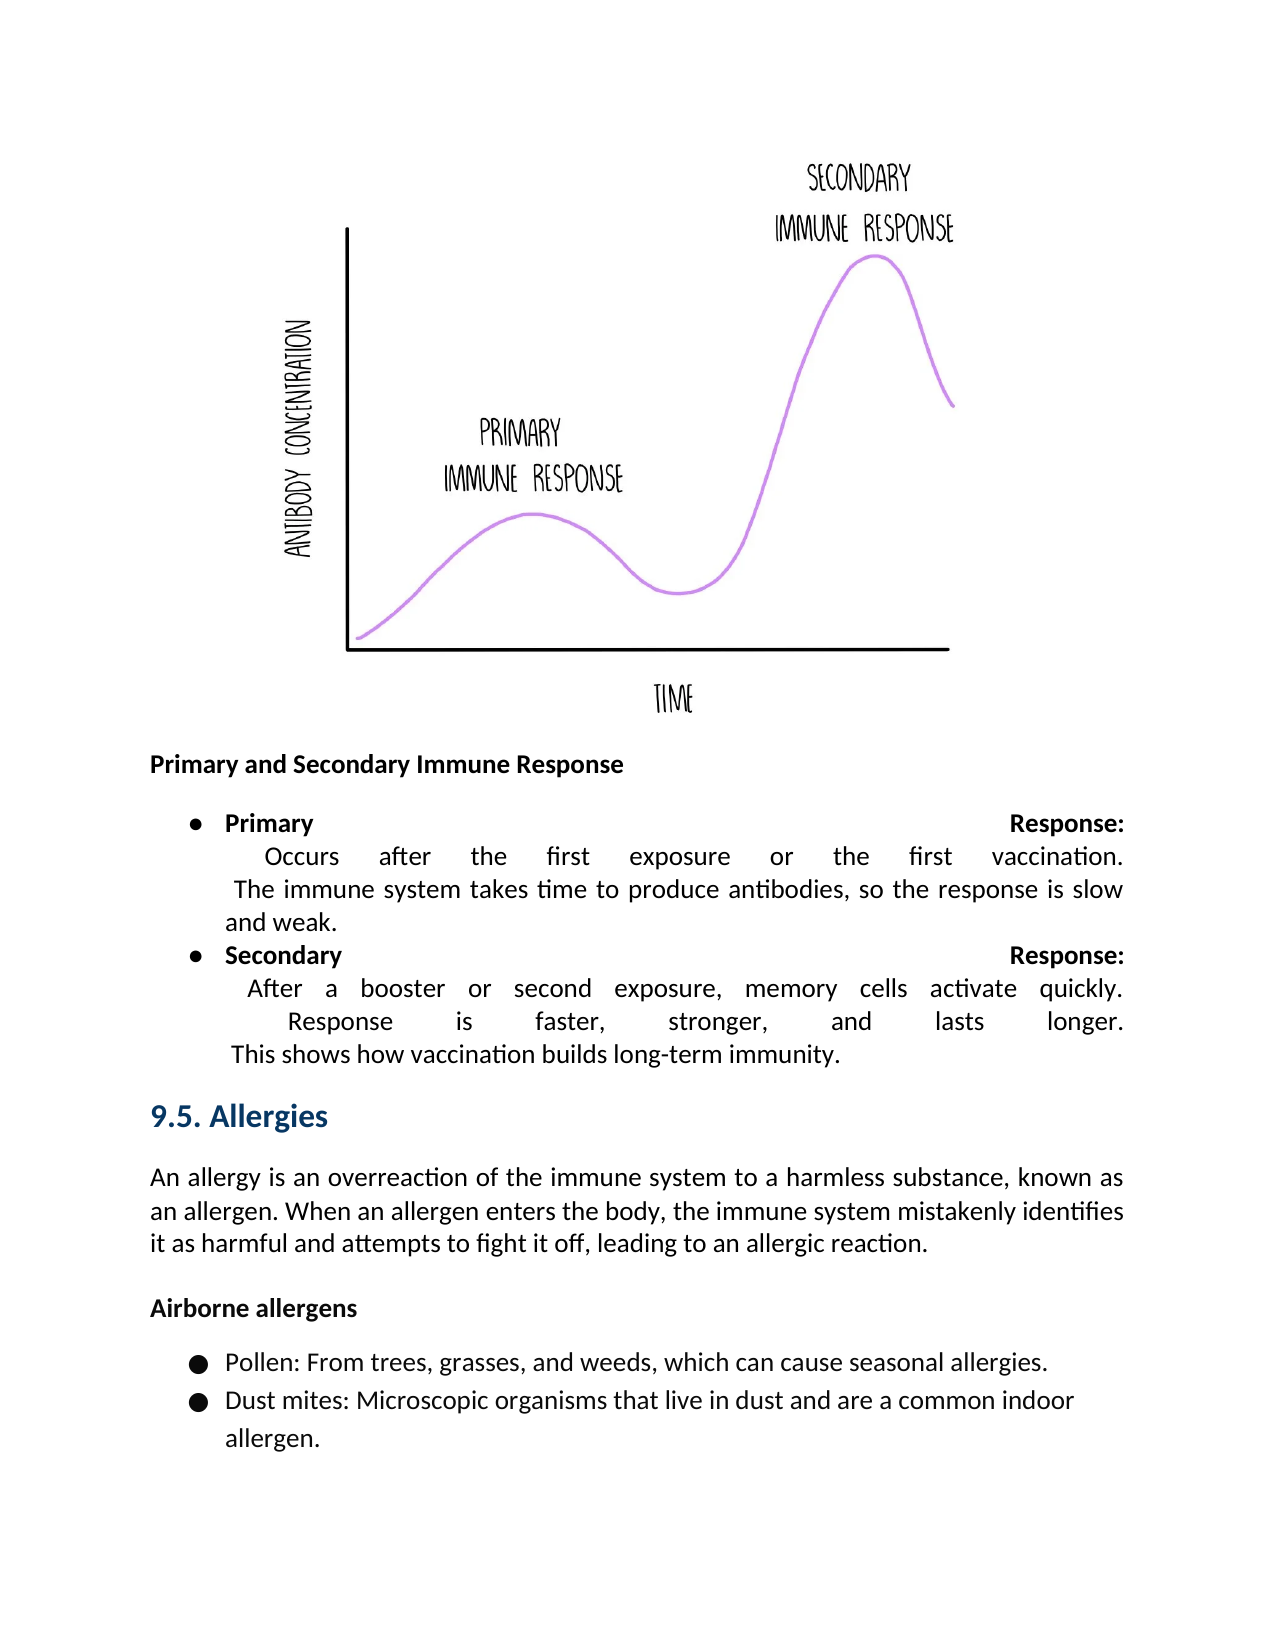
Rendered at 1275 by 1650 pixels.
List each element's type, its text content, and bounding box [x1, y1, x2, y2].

text An allergy is an overreaction of the immune system to a harmless substance, known as an allergen. When an allergen enters the body, the immune system mistakenly identifies it as harmful and attempts to fight it off, leading to an allergic reaction. [150, 1161, 1125, 1260]
text 9.5. Allergies [150, 1095, 1125, 1136]
list Primary Response: Occurs after the first exposure or the first vaccination. The immune system takes time to produce antibodies, so the response is slow and weak. [187, 806, 1125, 938]
list Secondary Response: After a booster or second exposure, memory cells activate quickly. Response is faster, stronger, and lasts longer. This shows how vaccination builds long-term immunity. [187, 938, 1125, 1070]
list Dust mites: Microscopic organisms that live in dust and are a common indoor allergen. [187, 1383, 1125, 1454]
picture [252, 150, 1023, 719]
subtitle Primary and Secondary Immune Response [150, 748, 1062, 781]
list Pollen: From trees, grasses, and weeds, which can cause seasonal allergies. [187, 1346, 1125, 1378]
text Airborne allergens [150, 1291, 1125, 1324]
